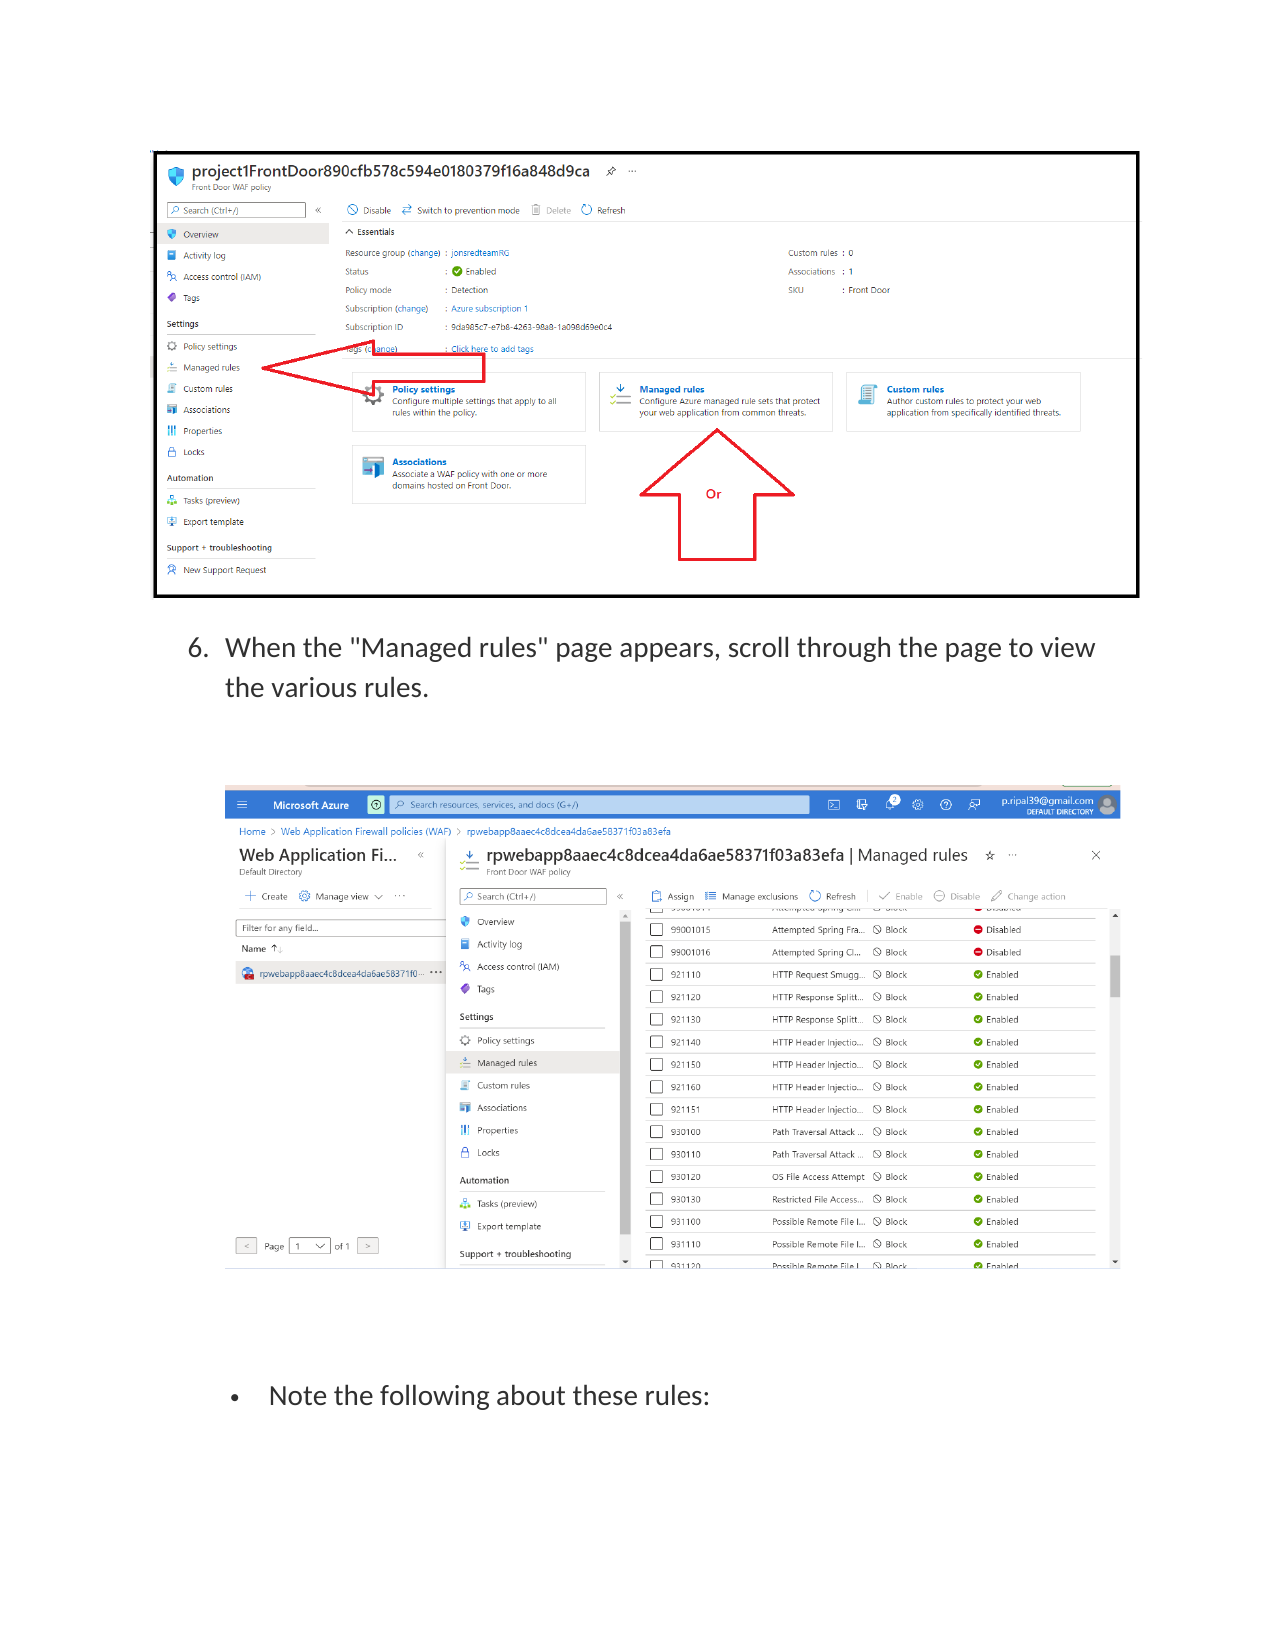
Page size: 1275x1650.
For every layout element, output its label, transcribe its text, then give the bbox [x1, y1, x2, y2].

list Note the following about these rules: [231, 1372, 1125, 1412]
picture [225, 785, 1121, 1269]
list When the "Managed rules" page appears, scroll through the page to view the various rules. [187, 625, 1125, 705]
picture [150, 150, 1143, 600]
